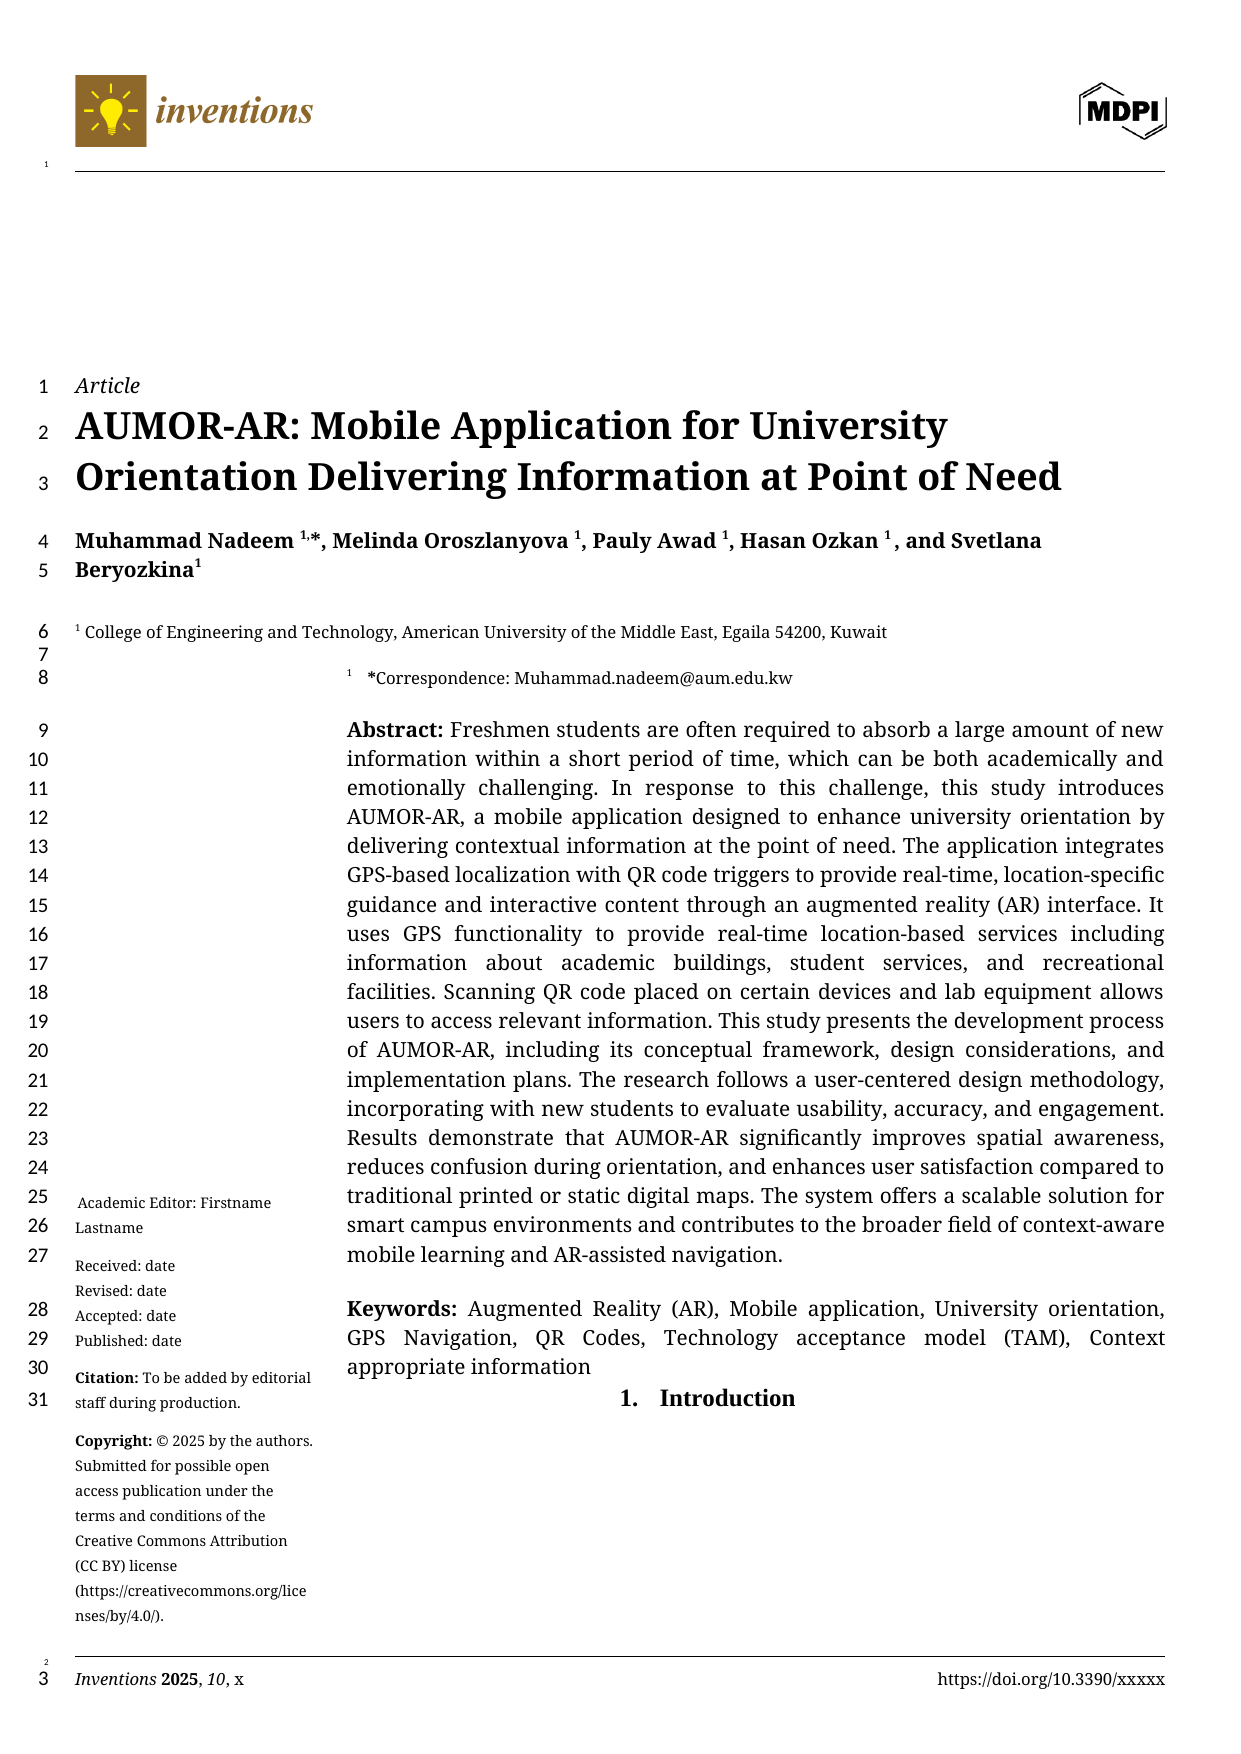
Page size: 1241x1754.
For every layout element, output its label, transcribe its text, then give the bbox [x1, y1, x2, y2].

text 1 College of Engineering and Technology, American University of the Middle East, Egaila 54200, Kuwait [75, 621, 1165, 643]
title AUMOR-AR: Mobile Application for University Orientation Delivering Information at Point of Need [75, 399, 1165, 501]
text Keywords: Augmented Reality (AR), Mobile application, University orientation, GPS Navigation, QR Codes, Technology acceptance model (TAM), Context appropriate information [347, 1293, 1165, 1381]
text Article [75, 371, 1165, 399]
picture [1078, 81, 1168, 141]
text Muhammad Nadeem 1,*, Melinda Oroszlanyova 1, Pauly Awad 1, Hasan Ozkan 1 , and Svetlana Beryozkina1 [75, 526, 1165, 583]
picture [75, 75, 315, 147]
text 1 *Correspondence: Muhammad.nadeem@aum.edu.kw [347, 666, 1165, 689]
text Abstract: Freshmen students are often required to absorb a large amount of new information within a short period of time, which can be both academically and emotionally challenging. In response to this challenge, this study introduces AUMOR-AR, a mobile application designed to enhance university orientation by delivering contextual information at the point of need. The application integrates GPS-based localization with QR code triggers to provide real-time, location-specific guidance and interactive content through an augmented reality (AR) interface. It uses GPS functionality to provide real-time location-based services including information about academic buildings, student services, and recreational facilities. Scanning QR code placed on certain devices and lab equipment allows users to access relevant information. This study presents the development process of AUMOR-AR, including its conceptual framework, design considerations, and implementation plans. The research follows a user-centered design methodology, incorporating with new students to evaluate usability, accuracy, and engagement. Results demonstrate that AUMOR-AR significantly improves spatial awareness, reduces confusion during orientation, and enhances user satisfaction compared to traditional printed or static digital maps. The system offers a scalable solution for smart campus environments and contributes to the broader field of context-aware mobile learning and AR-assisted navigation. [347, 714, 1165, 1268]
table_header Academic Editor: Firstname Lastname Received: date Revised: date Accepted: date Published: date Citation: To be added by editorial staff during production. Copyright: © 2025 by the authors. Submitted for possible open access publication under the terms and conditions of the Creative Commons Attribution (CC BY) license (https://creativecommons.org/licenses/by/4.0/). [75, 1188, 326, 1626]
list Introduction [326, 1381, 1165, 1414]
